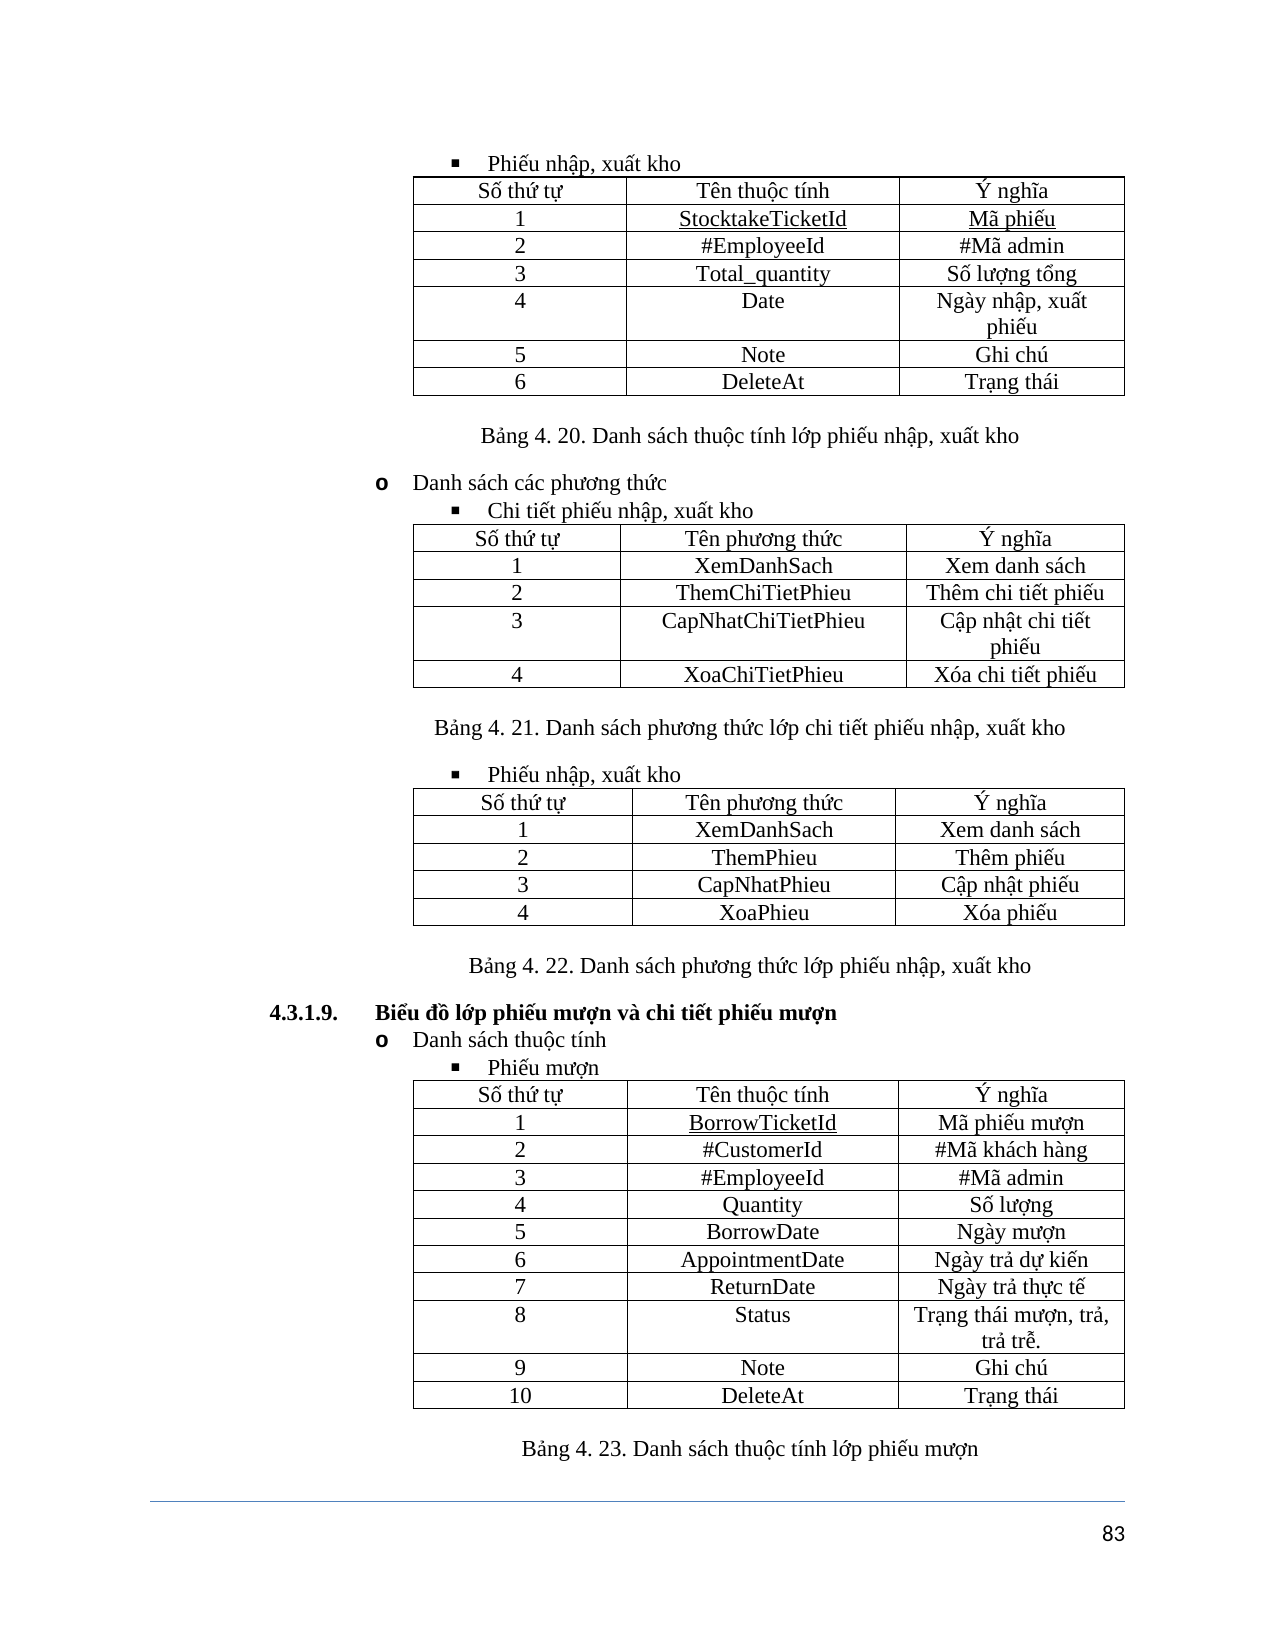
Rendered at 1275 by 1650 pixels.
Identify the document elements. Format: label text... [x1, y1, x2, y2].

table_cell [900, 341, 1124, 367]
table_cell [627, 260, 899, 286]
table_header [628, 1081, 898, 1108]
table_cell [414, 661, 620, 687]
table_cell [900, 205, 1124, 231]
text Bảng 4. 23. Danh sách thuộc tính lớp phiếu mượn [300, 1436, 1125, 1462]
list Phiếu nhập, xuất kho [450, 762, 1125, 788]
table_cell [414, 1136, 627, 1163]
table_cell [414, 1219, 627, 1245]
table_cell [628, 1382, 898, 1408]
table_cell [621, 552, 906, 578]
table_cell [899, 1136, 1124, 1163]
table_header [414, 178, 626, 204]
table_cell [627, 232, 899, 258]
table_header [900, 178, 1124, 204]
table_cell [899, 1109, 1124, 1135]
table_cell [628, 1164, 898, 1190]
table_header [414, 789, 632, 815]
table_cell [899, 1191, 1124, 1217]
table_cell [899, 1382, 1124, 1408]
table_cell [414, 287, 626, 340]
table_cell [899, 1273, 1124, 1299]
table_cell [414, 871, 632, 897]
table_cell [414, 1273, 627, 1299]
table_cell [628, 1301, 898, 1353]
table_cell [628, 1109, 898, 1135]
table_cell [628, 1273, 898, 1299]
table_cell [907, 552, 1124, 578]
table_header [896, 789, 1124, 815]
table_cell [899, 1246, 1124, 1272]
list Chi tiết phiếu nhập, xuất kho [450, 497, 1125, 524]
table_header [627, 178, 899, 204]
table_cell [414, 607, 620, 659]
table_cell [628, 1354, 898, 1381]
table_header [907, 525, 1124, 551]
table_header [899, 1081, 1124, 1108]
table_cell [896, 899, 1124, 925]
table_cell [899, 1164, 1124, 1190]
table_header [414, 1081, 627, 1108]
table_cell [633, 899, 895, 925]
text Bảng 4. 22. Danh sách phương thức lớp phiếu nhập, xuất kho [300, 952, 1125, 979]
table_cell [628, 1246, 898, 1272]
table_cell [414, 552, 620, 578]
list Phiếu mượn [450, 1054, 1125, 1080]
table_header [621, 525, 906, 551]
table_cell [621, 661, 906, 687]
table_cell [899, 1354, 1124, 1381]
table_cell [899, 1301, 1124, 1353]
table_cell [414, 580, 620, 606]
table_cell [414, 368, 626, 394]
list Phiếu nhập, xuất kho [450, 150, 1125, 176]
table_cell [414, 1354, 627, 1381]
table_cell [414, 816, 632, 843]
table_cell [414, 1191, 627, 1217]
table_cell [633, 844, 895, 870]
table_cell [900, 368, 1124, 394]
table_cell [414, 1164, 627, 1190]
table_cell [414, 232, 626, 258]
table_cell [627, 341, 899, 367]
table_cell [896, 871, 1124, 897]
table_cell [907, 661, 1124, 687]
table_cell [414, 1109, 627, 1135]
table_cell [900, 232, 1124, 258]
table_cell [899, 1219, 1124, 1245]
list Danh sách các phương thức [375, 469, 1125, 497]
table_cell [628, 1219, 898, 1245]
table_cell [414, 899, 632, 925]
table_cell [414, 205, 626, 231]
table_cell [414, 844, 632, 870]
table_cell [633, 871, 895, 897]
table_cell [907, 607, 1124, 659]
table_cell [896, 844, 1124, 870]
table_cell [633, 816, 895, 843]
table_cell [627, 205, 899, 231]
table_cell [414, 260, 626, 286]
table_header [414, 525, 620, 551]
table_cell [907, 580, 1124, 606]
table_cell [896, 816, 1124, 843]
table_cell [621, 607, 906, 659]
text Bảng 4. 20. Danh sách thuộc tính lớp phiếu nhập, xuất kho [300, 422, 1125, 448]
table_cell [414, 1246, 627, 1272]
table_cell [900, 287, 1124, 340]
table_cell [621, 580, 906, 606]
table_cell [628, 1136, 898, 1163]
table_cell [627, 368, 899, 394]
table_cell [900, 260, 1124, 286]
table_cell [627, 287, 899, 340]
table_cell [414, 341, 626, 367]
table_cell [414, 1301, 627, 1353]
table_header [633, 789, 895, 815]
list Danh sách thuộc tính [375, 1026, 1125, 1054]
text Bảng 4. 21. Danh sách phương thức lớp chi tiết phiếu nhập, xuất kho [300, 714, 1125, 741]
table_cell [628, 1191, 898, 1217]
list Biểu đồ lớp phiếu mượn và chi tiết phiếu mượn [269, 999, 1125, 1026]
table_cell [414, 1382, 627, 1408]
